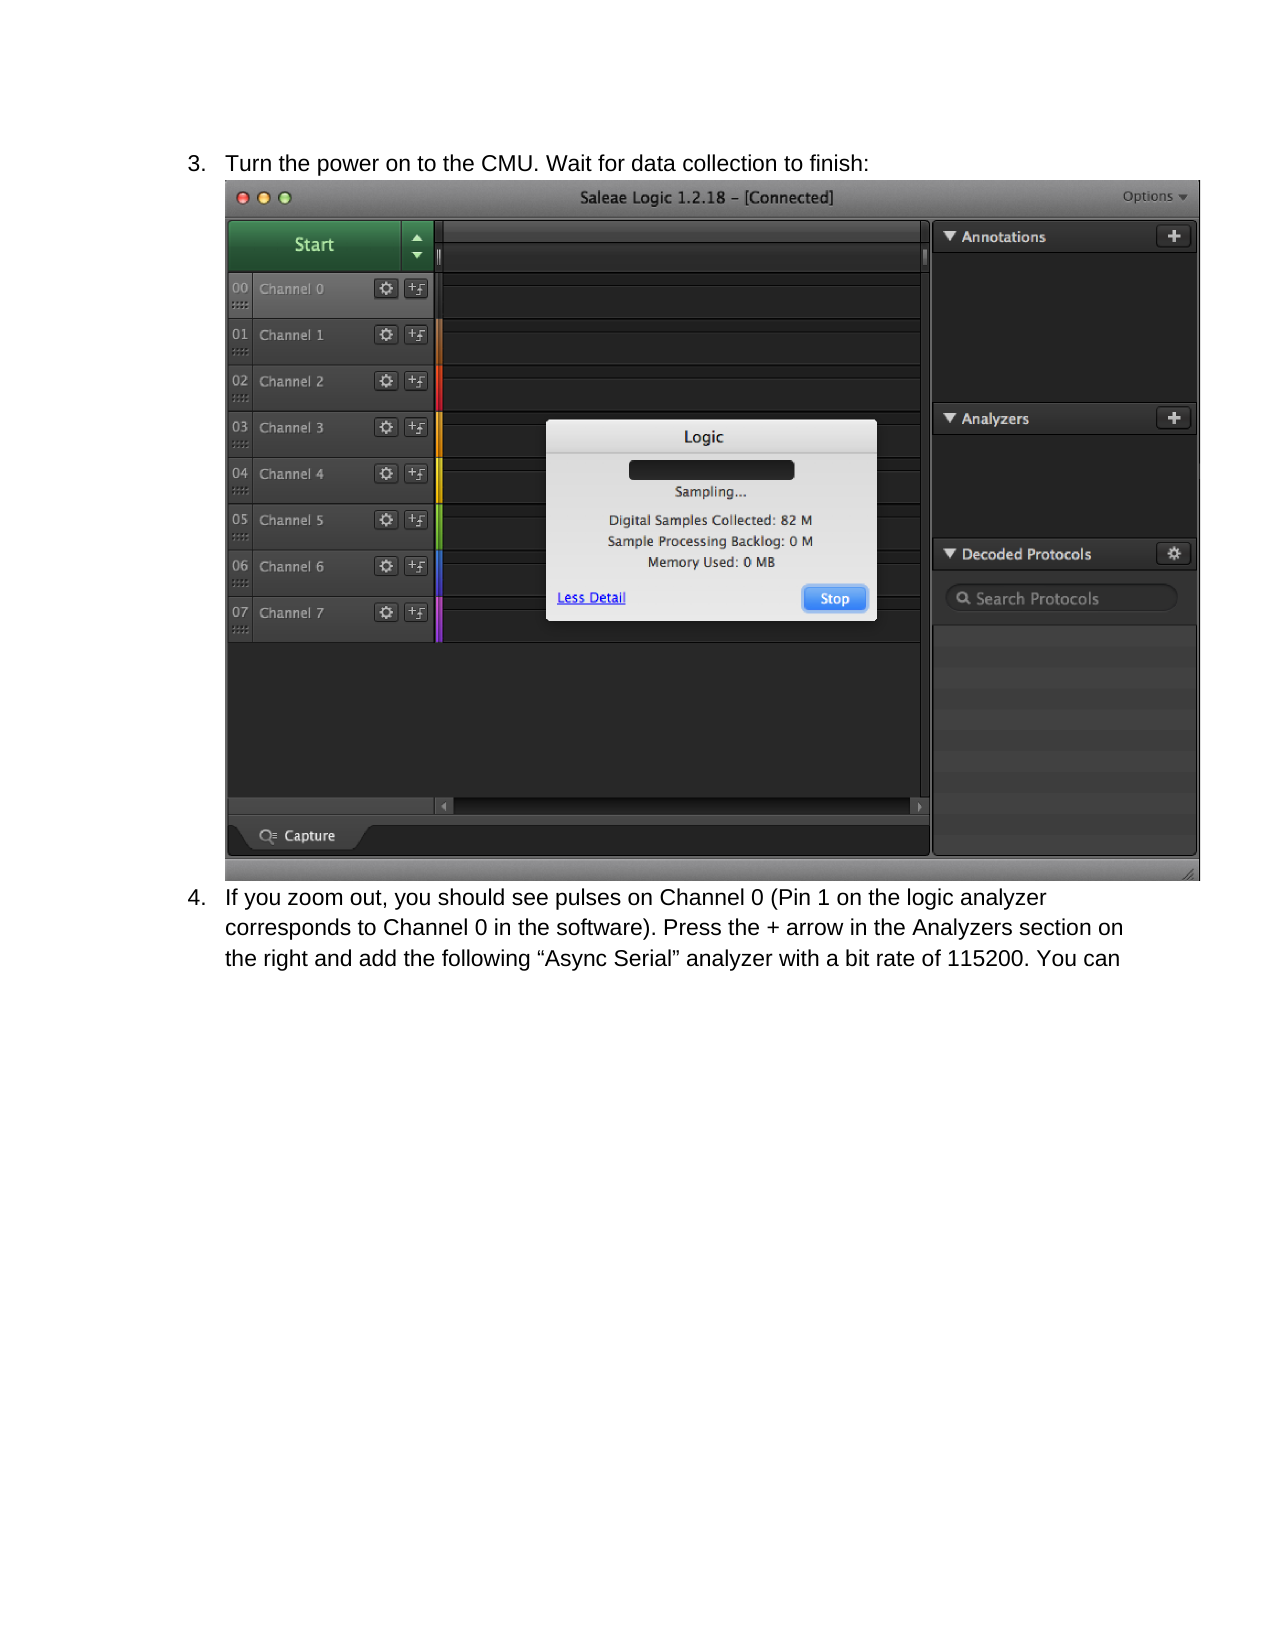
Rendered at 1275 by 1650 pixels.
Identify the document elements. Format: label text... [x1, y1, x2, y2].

picture [225, 180, 1200, 881]
list If you zoom out, you should see pulses on Channel 0 (Pin 1 on the logic analyzer corresponds to Channel 0 in the software). Press the + arrow in the Analyzers section on the right and add the following “Async Serial” analyzer with a bit rate of 115200. You can also experiment with using the Autobaud setting to try to automatically guess the bit rate: [187, 884, 1125, 971]
